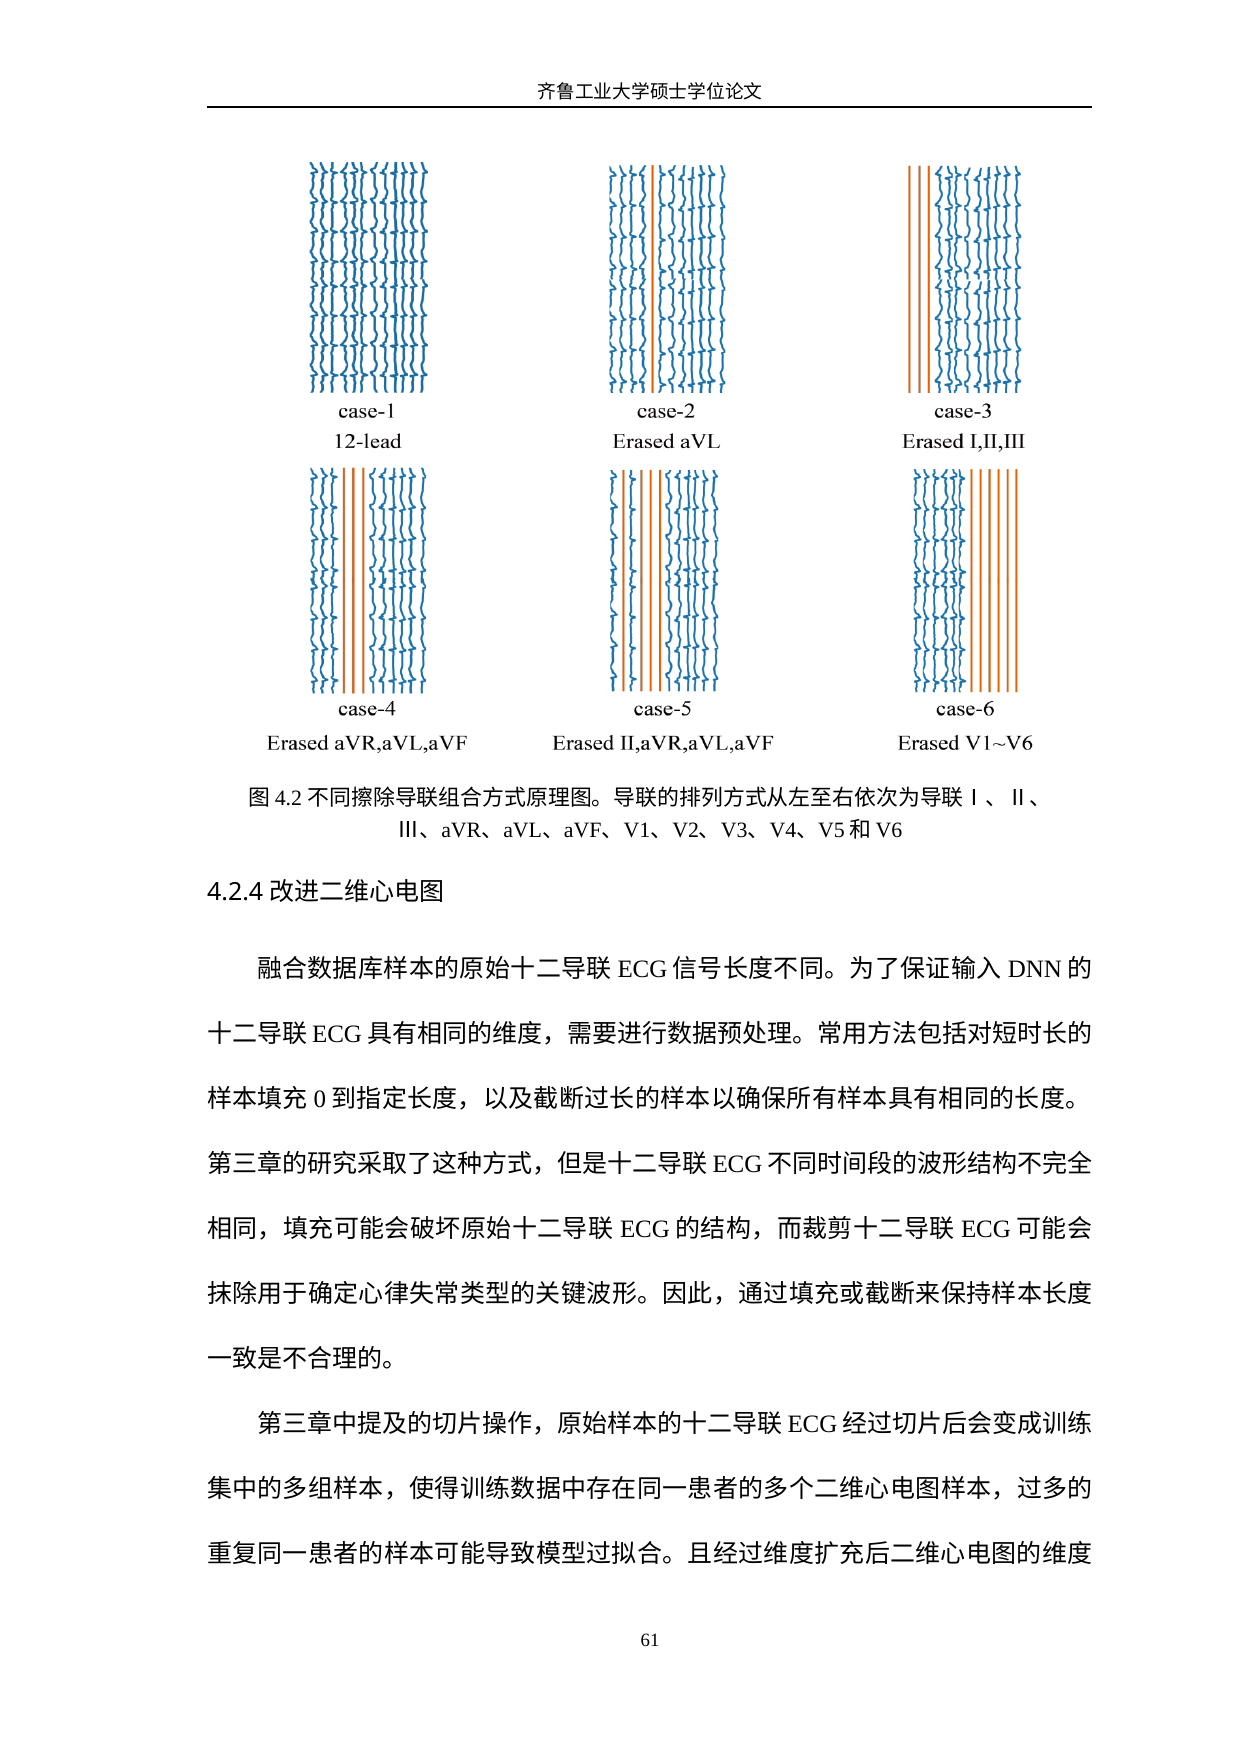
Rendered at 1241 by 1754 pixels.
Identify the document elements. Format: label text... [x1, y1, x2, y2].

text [207, 1389, 1092, 1584]
list 图4.2 不同擦除导联组合方式原理图。导联的排列方式从左至右依次为导联Ⅰ、Ⅱ、Ⅲ、aVR、aVL、aVF、V1、V2、V3、V4、V5和V6 [207, 779, 1092, 844]
picture [266, 162, 1033, 756]
subtitle 4.2.4 改进二维心电图 [207, 857, 1092, 922]
text 融合数据库样本的原始十二导联ECG信号长度不同。为了保证输入DNN的十二导联ECG具有相同的维度，需要进行数据预处理。常用方法包括对短时长的样本填充0到指定长度，以及截断过长的样本以确保所有样本具有相同的长度。第三章的研究采取了这种方式，但是十二导联ECG不同时间段的波形结构不完全相同，填充可能会破坏原始十二导联ECG的结构，而裁剪十二导联ECG可能会抹除用于确定心律失常类型的关键波形。因此，通过填充或截断来保持样本长度一致是不合理的。 [207, 934, 1092, 1389]
